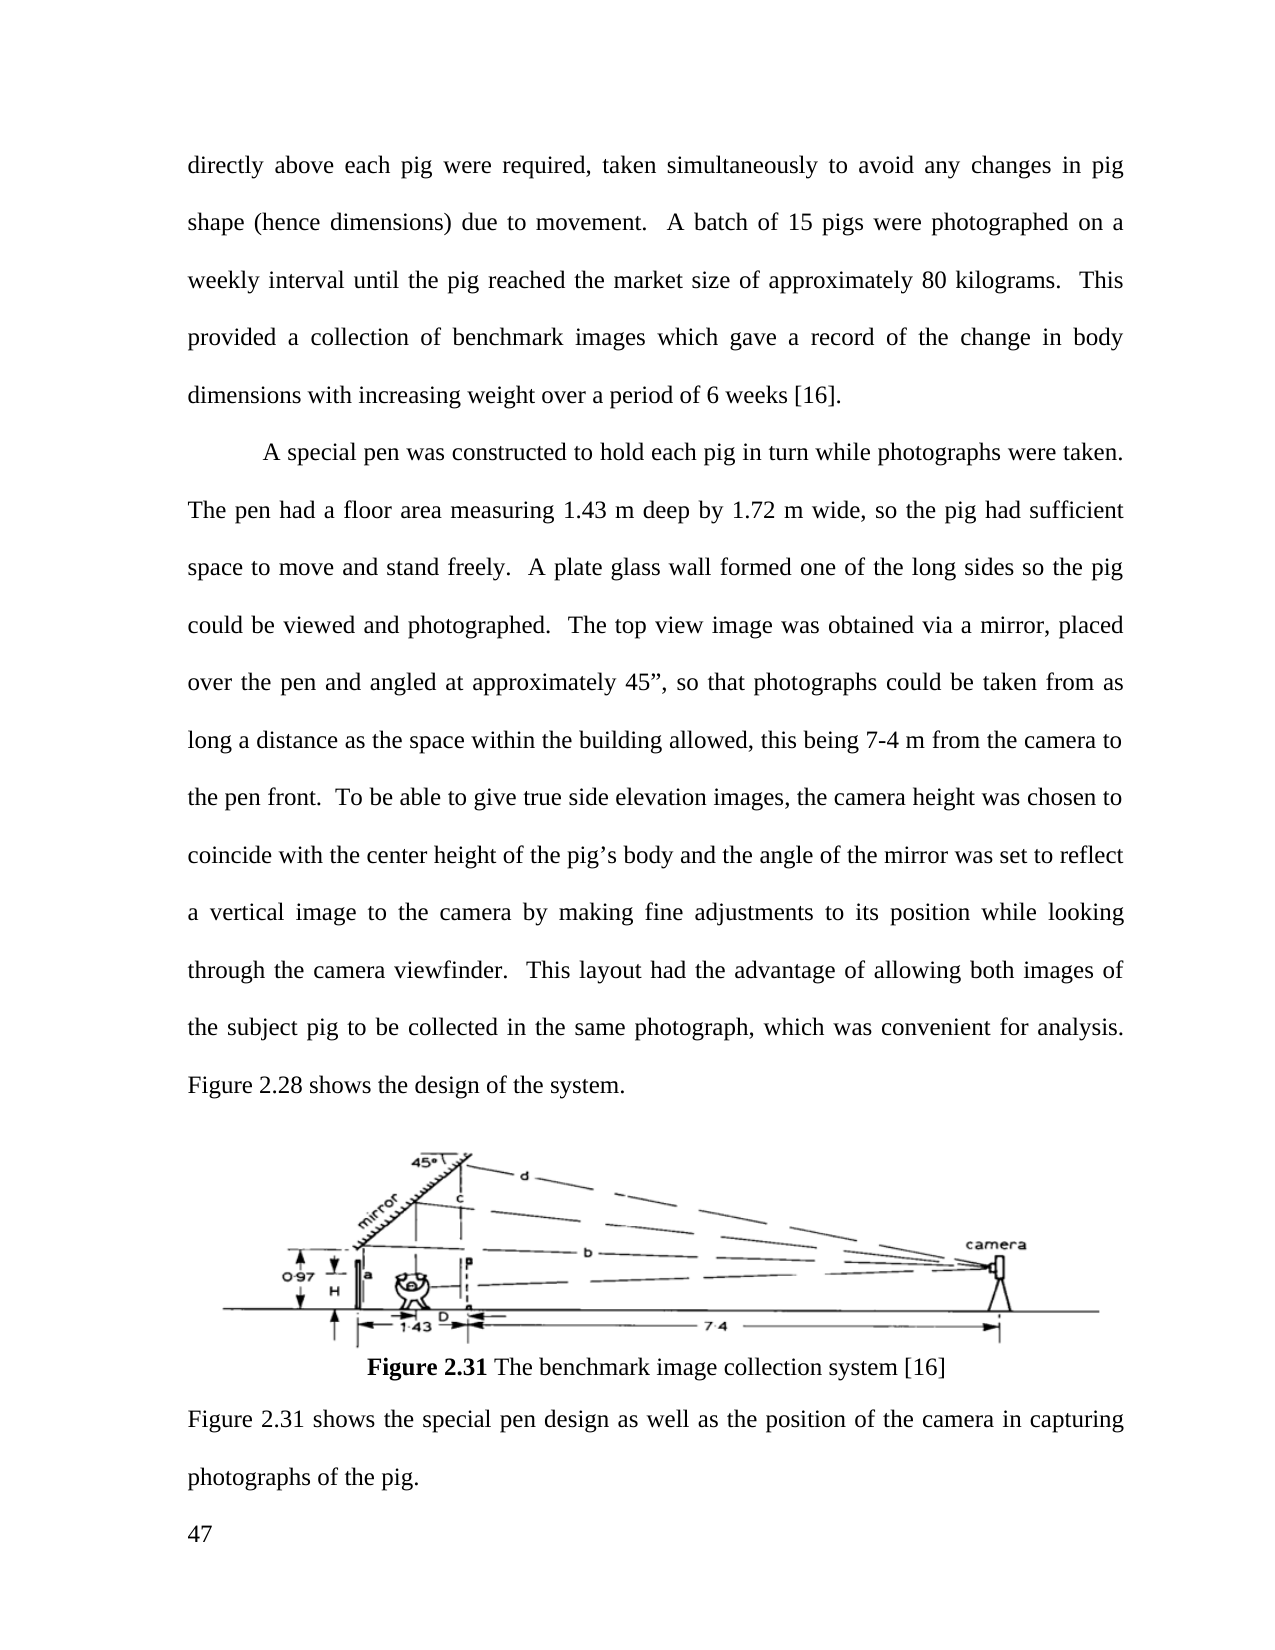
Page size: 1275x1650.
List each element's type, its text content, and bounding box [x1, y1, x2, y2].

picture [213, 1127, 1100, 1352]
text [187, 150, 1125, 409]
text Figure 2.31 The benchmark image collection system [16] [187, 1352, 1125, 1380]
text A special pen was constructed to hold each pig in turn while photographs were taken. The pen had a floor area measuring 1.43 m deep by 1.72 m wide, so the pig had sufficient space to move and stand freely. A plate glass wall formed one of the long sides so the pig could be viewed and photographed. The top view image was obtained via a mirror, placed over the pen and angled at approximately 45”, so that photographs could be taken from as long a distance as the space within the building allowed, this being 7-4 m from the camera to the pen front. To be able to give true side elevation images, the camera height was chosen to coincide with the center height of the pig’s body and the angle of the mirror was set to reflect a vertical image to the camera by making fine adjustments to its position while looking through the camera viewfinder. This layout had the advantage of allowing both images of the subject pig to be collected in the same photograph, which was convenient for analysis. Figure 2.28 shows the design of the system. [187, 437, 1125, 1099]
text Figure 2.31 shows the special pen design as well as the position of the camera in capturing photographs of the pig. [187, 1404, 1125, 1491]
